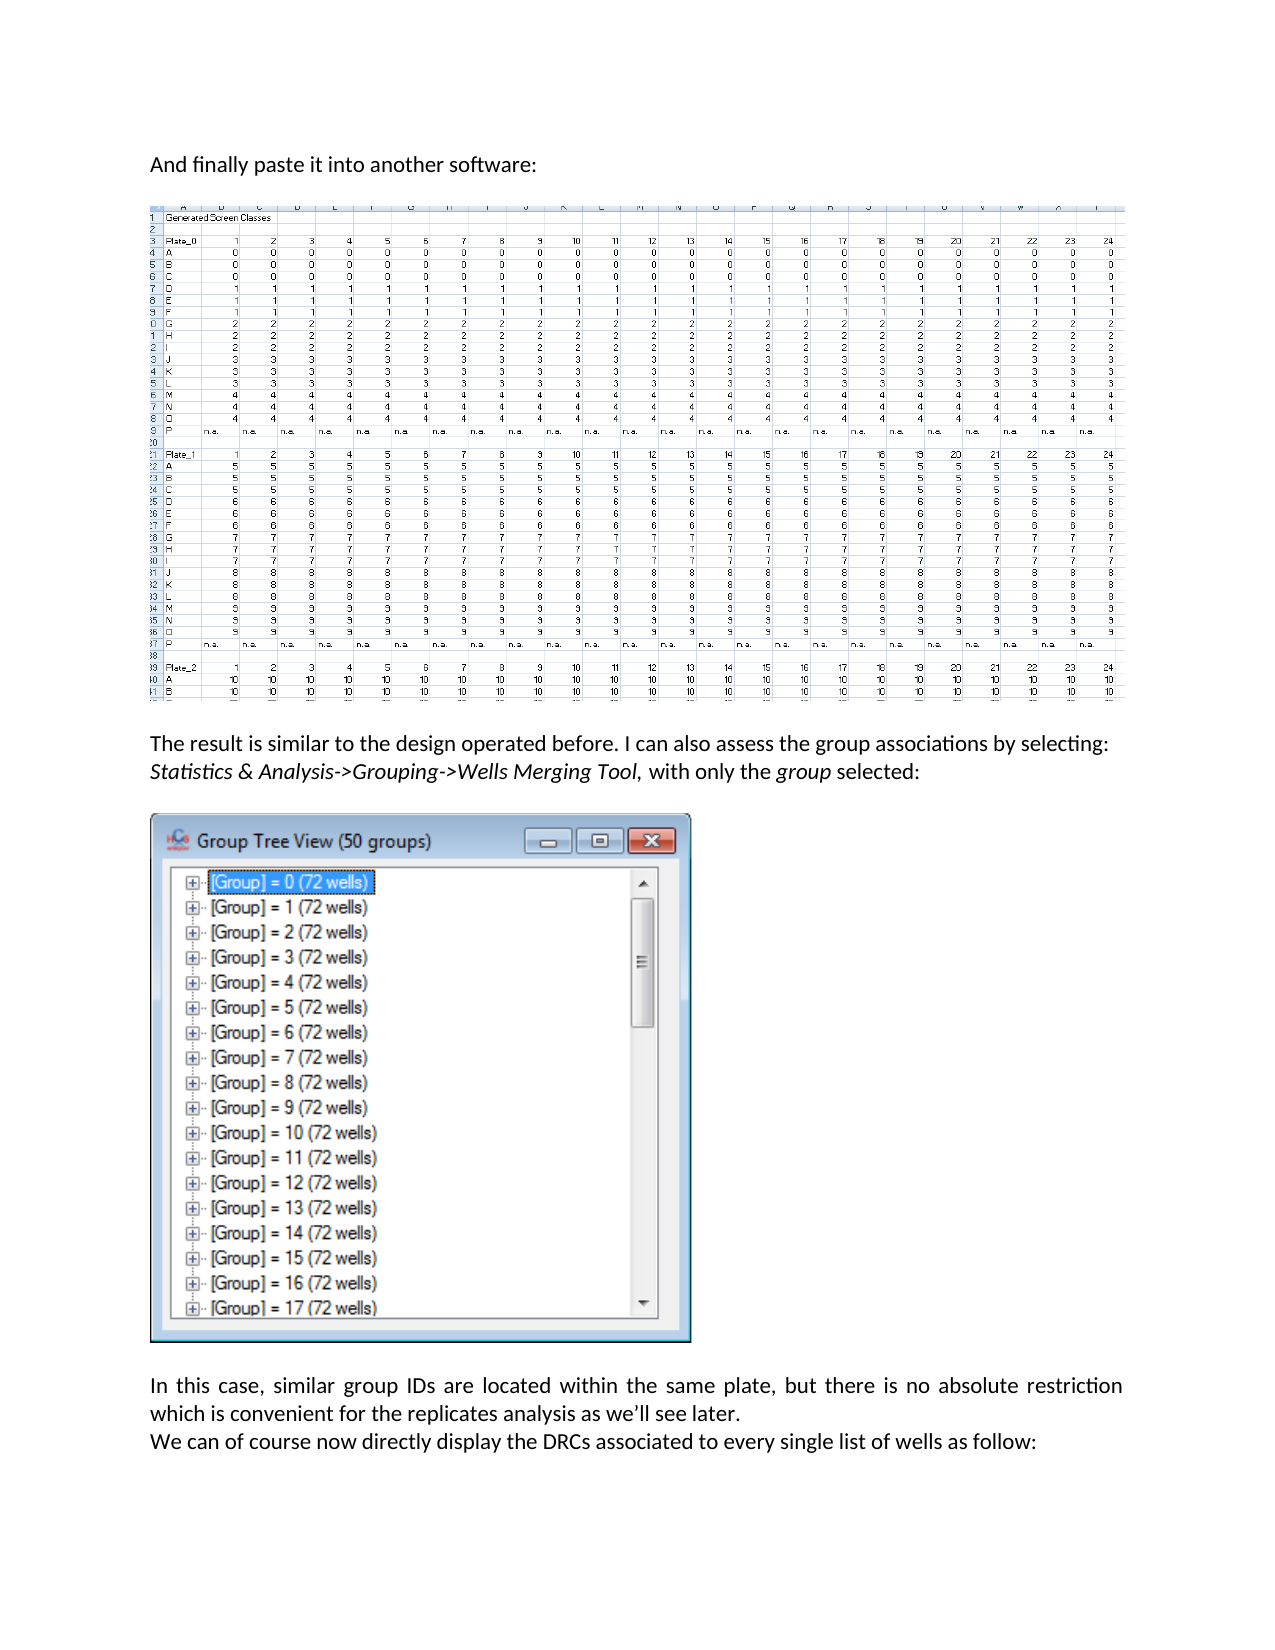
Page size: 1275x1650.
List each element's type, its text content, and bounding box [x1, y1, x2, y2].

text Statistics & Analysis->Grouping->Wells Merging Tool, with only the group selected: [150, 757, 1125, 785]
picture [150, 206, 1125, 701]
text We can of course now directly display the DRCs associated to every single list of wells as follow: [150, 1427, 1125, 1455]
text And finally paste it into another software: [150, 150, 1125, 178]
text The result is similar to the design operated before. I can also assess the group associations by selecting: [150, 729, 1125, 757]
text In this case, similar group IDs are located within the same plate, but there is no absolute restriction which is convenient for the replicates analysis as we’ll see later. [150, 1371, 1125, 1427]
picture [150, 813, 692, 1343]
